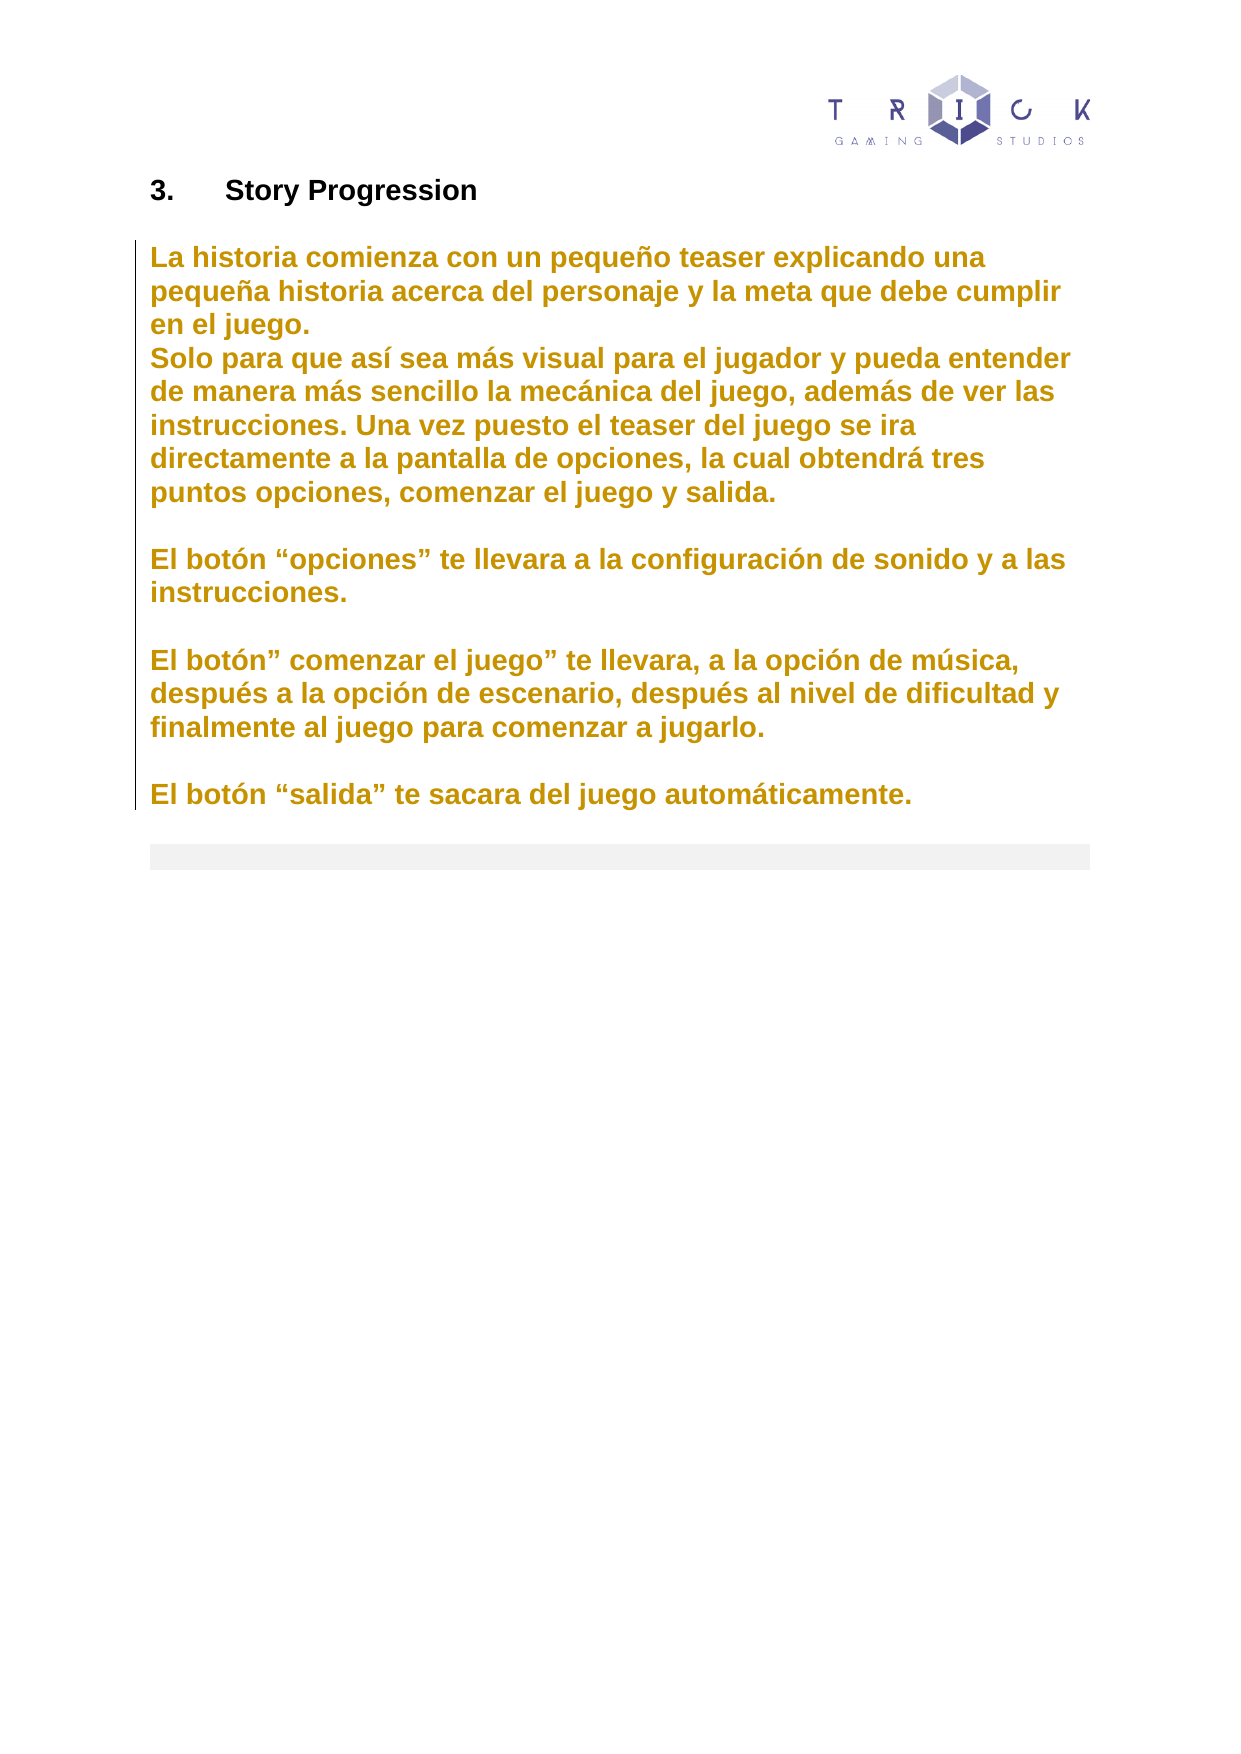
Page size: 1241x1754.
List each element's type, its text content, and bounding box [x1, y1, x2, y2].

text La historia comienza con un pequeño teaser explicando una pequeña historia acerca del personaje y la meta que debe cumplir en el juego. [150, 240, 1090, 341]
text El botón” comenzar el juego” te llevara, a la opción de música, después a la opción de escenario, después al nivel de dificultad y finalmente al juego para comenzar a jugarlo. [150, 642, 1090, 743]
text El botón “salida” te sacara del juego automáticamente. [150, 777, 1090, 810]
text El botón “opciones” te llevara a la configuración de sonido y a las instrucciones. [150, 542, 1090, 609]
text 3. Story Progression [150, 173, 1090, 206]
text Solo para que así sea más visual para el jugador y pueda entender de manera más sencillo la mecánica del juego, además de ver las instrucciones. Una vez puesto el teaser del juego se ira directamente a la pantalla de opciones, la cual obtendrá tres puntos opciones, comenzar el juego y salida. [150, 341, 1090, 508]
picture [828, 75, 1091, 145]
